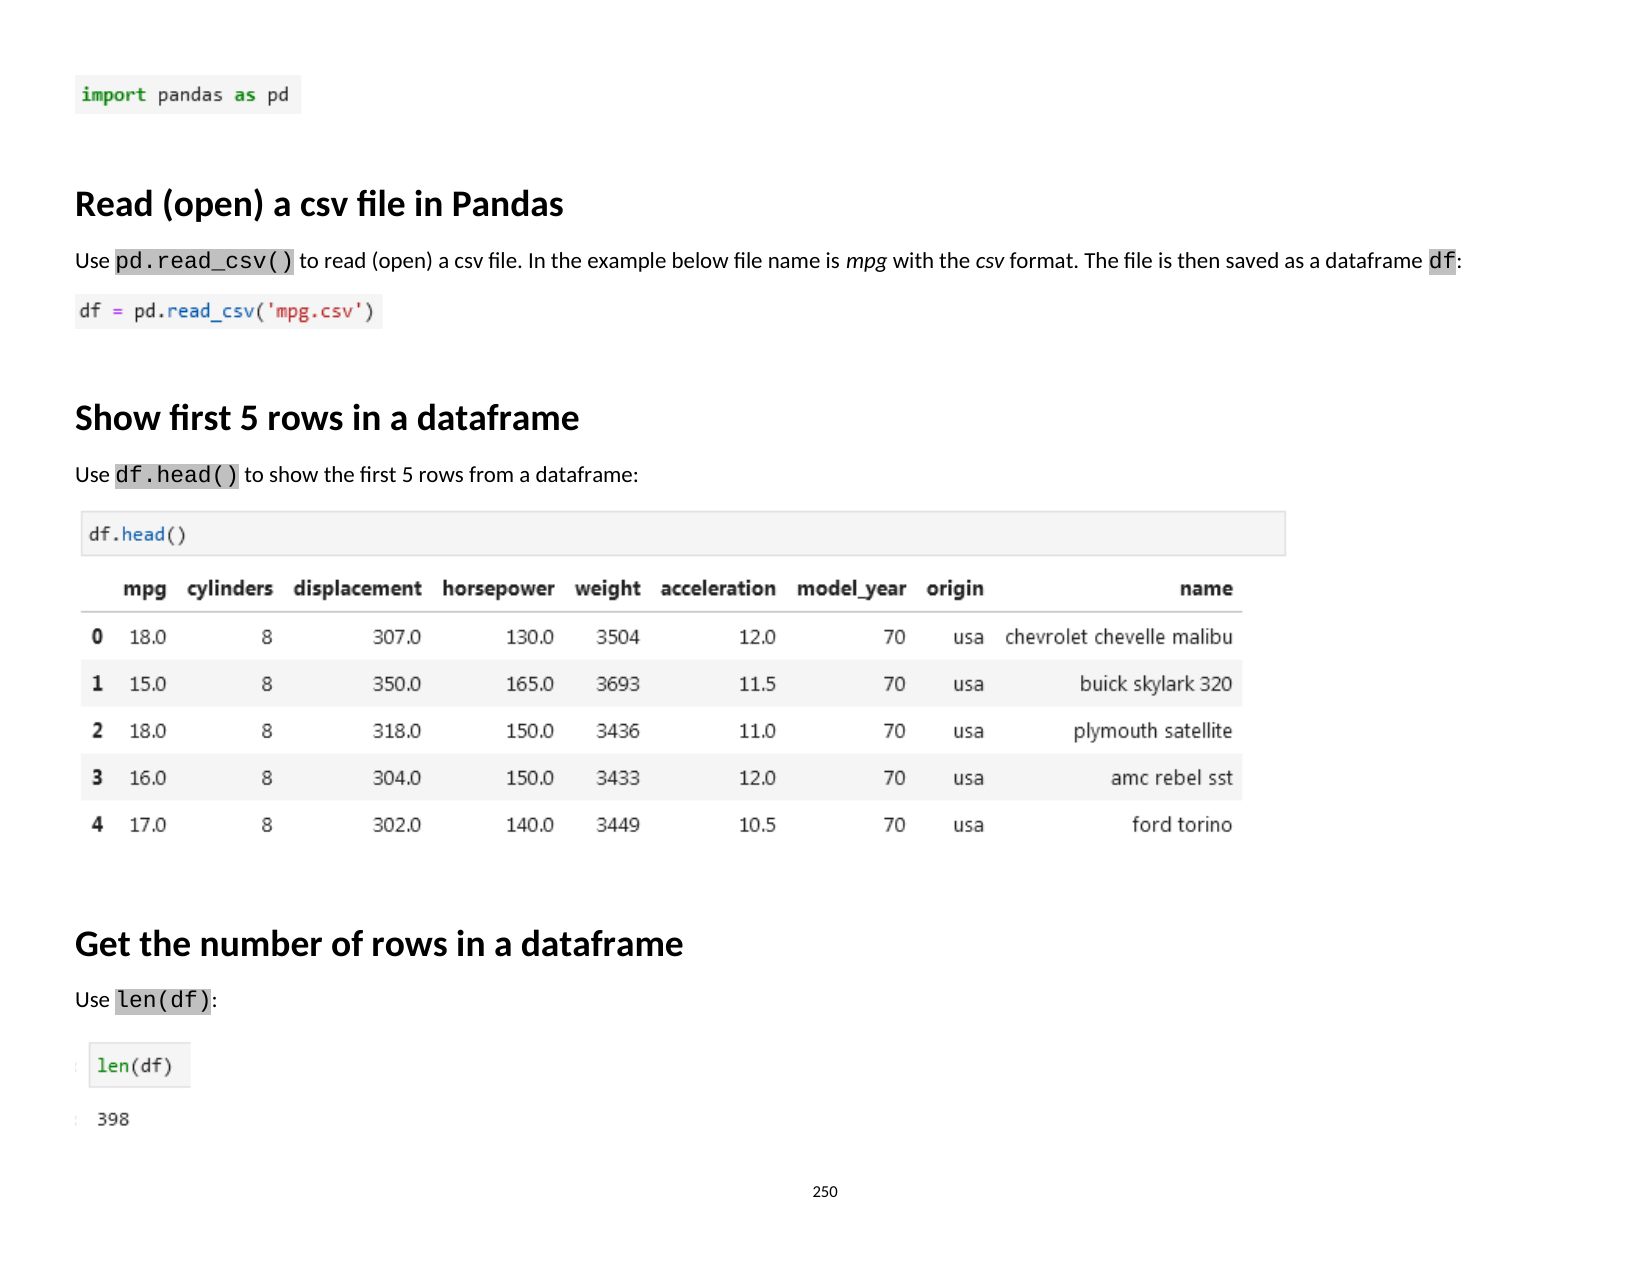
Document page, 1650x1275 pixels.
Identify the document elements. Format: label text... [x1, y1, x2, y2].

text Use len(df): [75, 986, 1575, 1015]
text Show first 5 rows in a dataframe [75, 394, 1575, 440]
text Use df.head() to show the first 5 rows from a dataframe: [75, 460, 1575, 489]
picture [75, 294, 383, 329]
text Get the number of rows in a dataframe [75, 919, 1575, 965]
picture [75, 75, 302, 114]
text Use pd.read_csv() to read (open) a csv file. In the example below file name is mpg with the csv format. The file is then saved as a dataframe df: [75, 246, 1575, 275]
text Read (open) a csv file in Pandas [75, 180, 1575, 226]
picture [75, 1033, 191, 1140]
picture [75, 508, 1291, 854]
